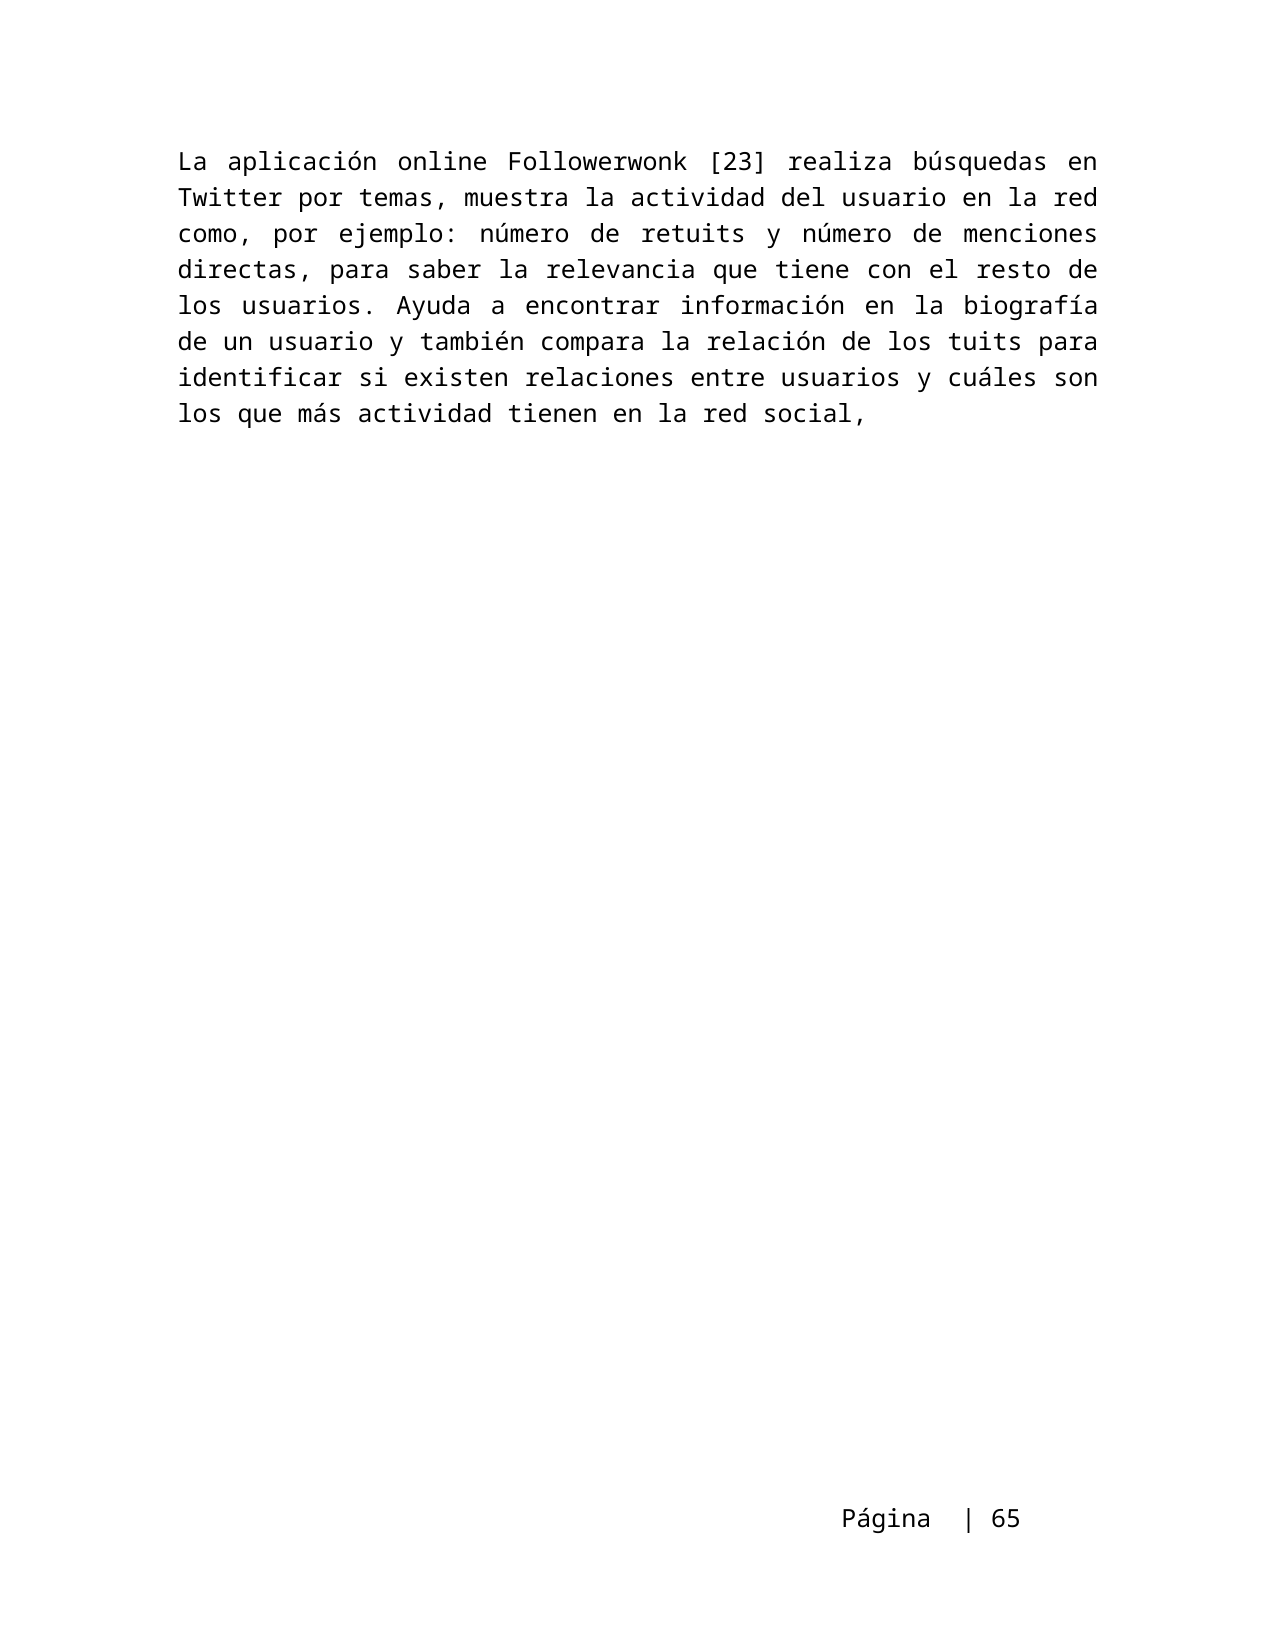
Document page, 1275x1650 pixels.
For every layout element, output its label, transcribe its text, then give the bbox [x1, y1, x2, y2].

text La aplicación online Followerwonk [23] realiza búsquedas en Twitter por temas, muestra la actividad del usuario en la red como, por ejemplo: número de retuits y número de menciones directas, para saber la relevancia que tiene con el resto de los usuarios. Ayuda a encontrar información en la biografía de un usuario y también compara la relación de los tuits para identificar si existen relaciones entre usuarios y cuáles son los que más actividad tienen en la red social, [177, 144, 1098, 430]
